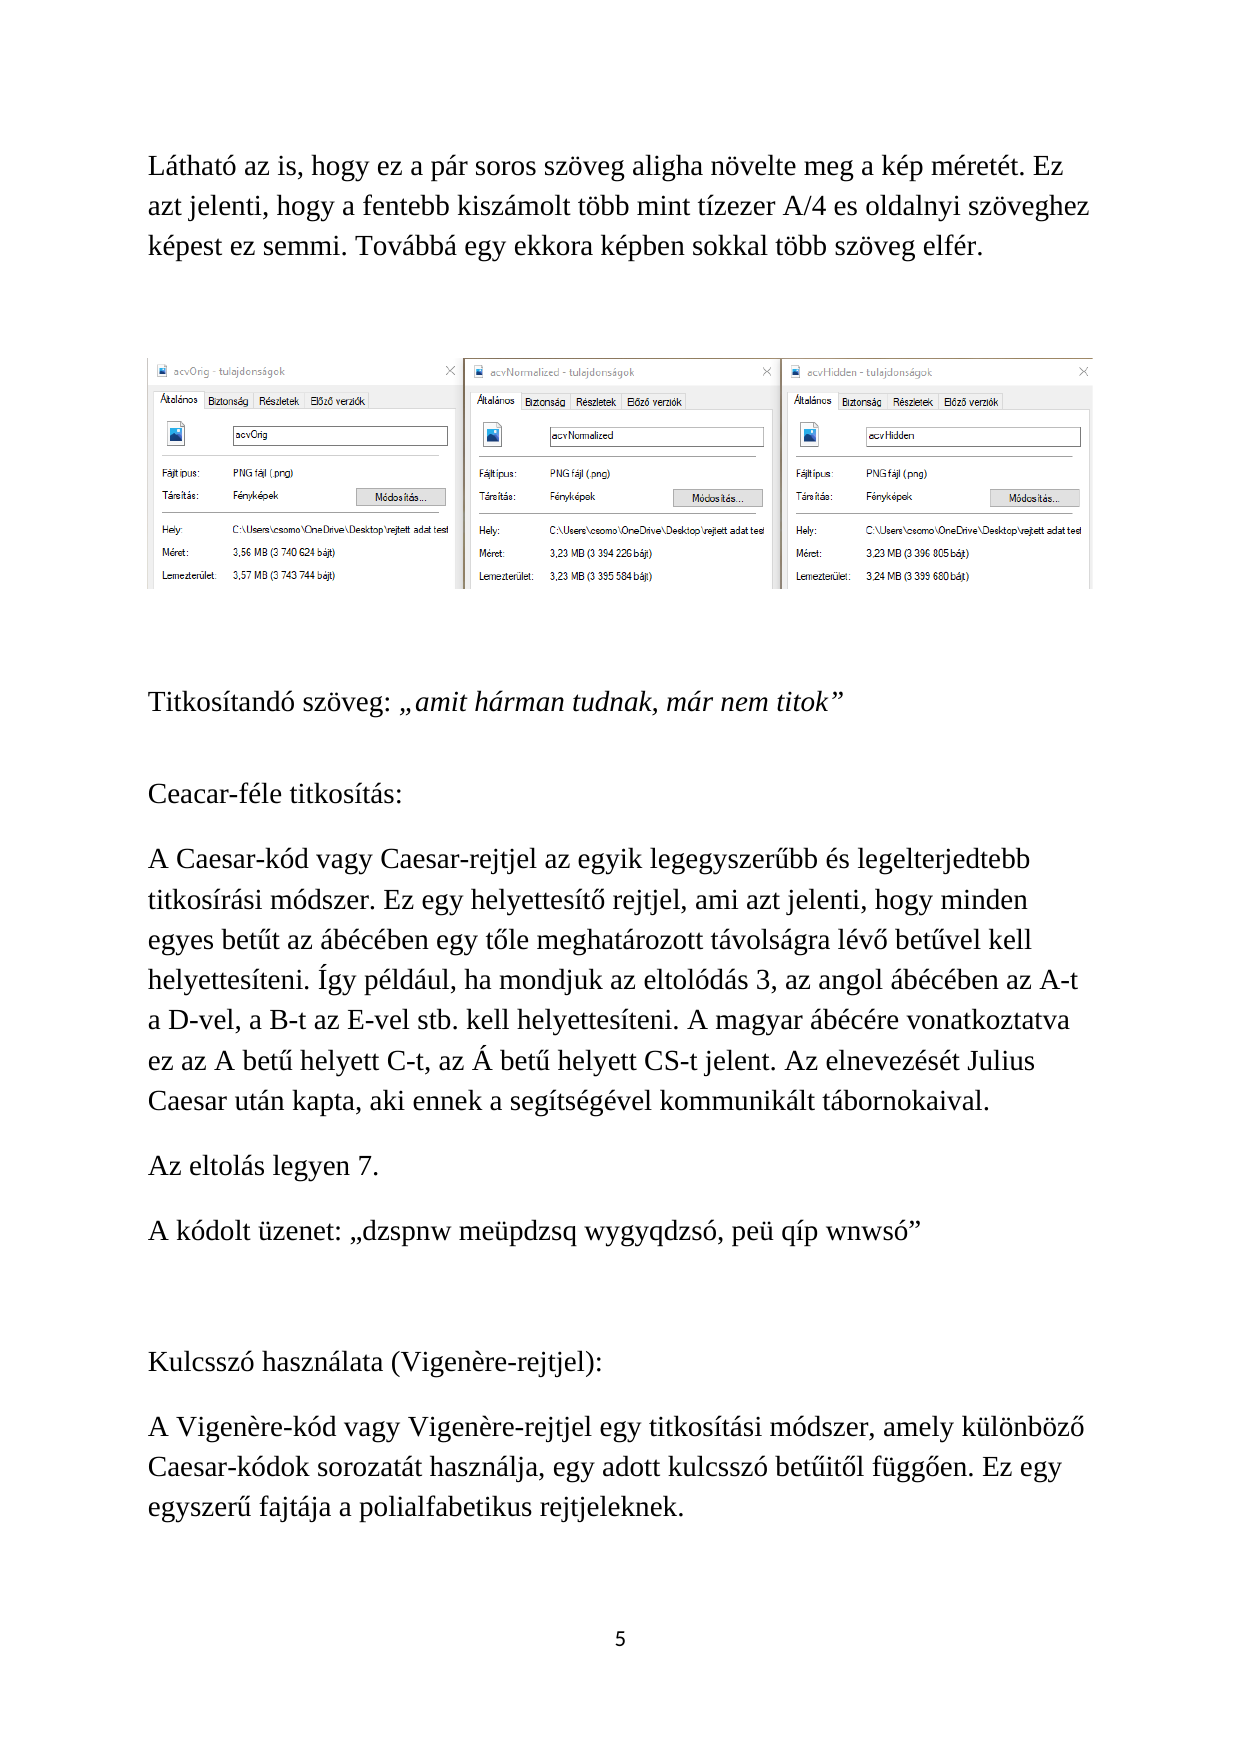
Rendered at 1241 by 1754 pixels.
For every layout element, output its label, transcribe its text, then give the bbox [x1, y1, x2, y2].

text Az eltolás legyen 7. [148, 1148, 1093, 1182]
text A Caesar-kód vagy Caesar-rejtjel az egyik legegyszerűbb és legelterjedtebb titkosírási módszer. Ez egy helyettesítő rejtjel, ami azt jelenti, hogy minden egyes betűt az ábécében egy tőle meghatározott távolságra lévő betűvel kell helyettesíteni. Így például, ha mondjuk az eltolódás 3, az angol ábécében az A-t a D-vel, a B-t az E-vel stb. kell helyettesíteni. A magyar ábécére vonatkoztatva ez az A betű helyett C-t, az Á betű helyett CS-t jelent. Az elnevezését Julius Caesar után kapta, aki ennek a segítségével kommunikált tábornokaival. [148, 842, 1093, 1116]
picture [147, 358, 1093, 589]
text Kulcsszó használata (Vigenère-rejtjel): [148, 1344, 1093, 1377]
text Látható az is, hogy ez a pár soros szöveg aligha növelte meg a kép méretét. Ez azt jelenti, hogy a fentebb kiszámolt több mint tízezer A/4 es oldalnyi szöveghez képest ez semmi. Továbbá egy ekkora képben sokkal több szöveg elfér. [148, 148, 1093, 262]
text Titkosítandó szöveg: „amit hárman tudnak, már nem titok” [148, 684, 1093, 718]
text A kódolt üzenet: „dzspnw meüpdzsq wygyqdzsó, peü qíp wnwsó” [148, 1213, 1093, 1247]
text A Vigenère-kód vagy Vigenère-rejtjel egy titkosítási módszer, amely különböző Caesar-kódok sorozatát használja, egy adott kulcsszó betűitől függően. Ez egy egyszerű fajtája a polialfabetikus rejtjeleknek. [148, 1409, 1093, 1523]
text Ceacar-féle titkosítás: [148, 776, 1093, 810]
